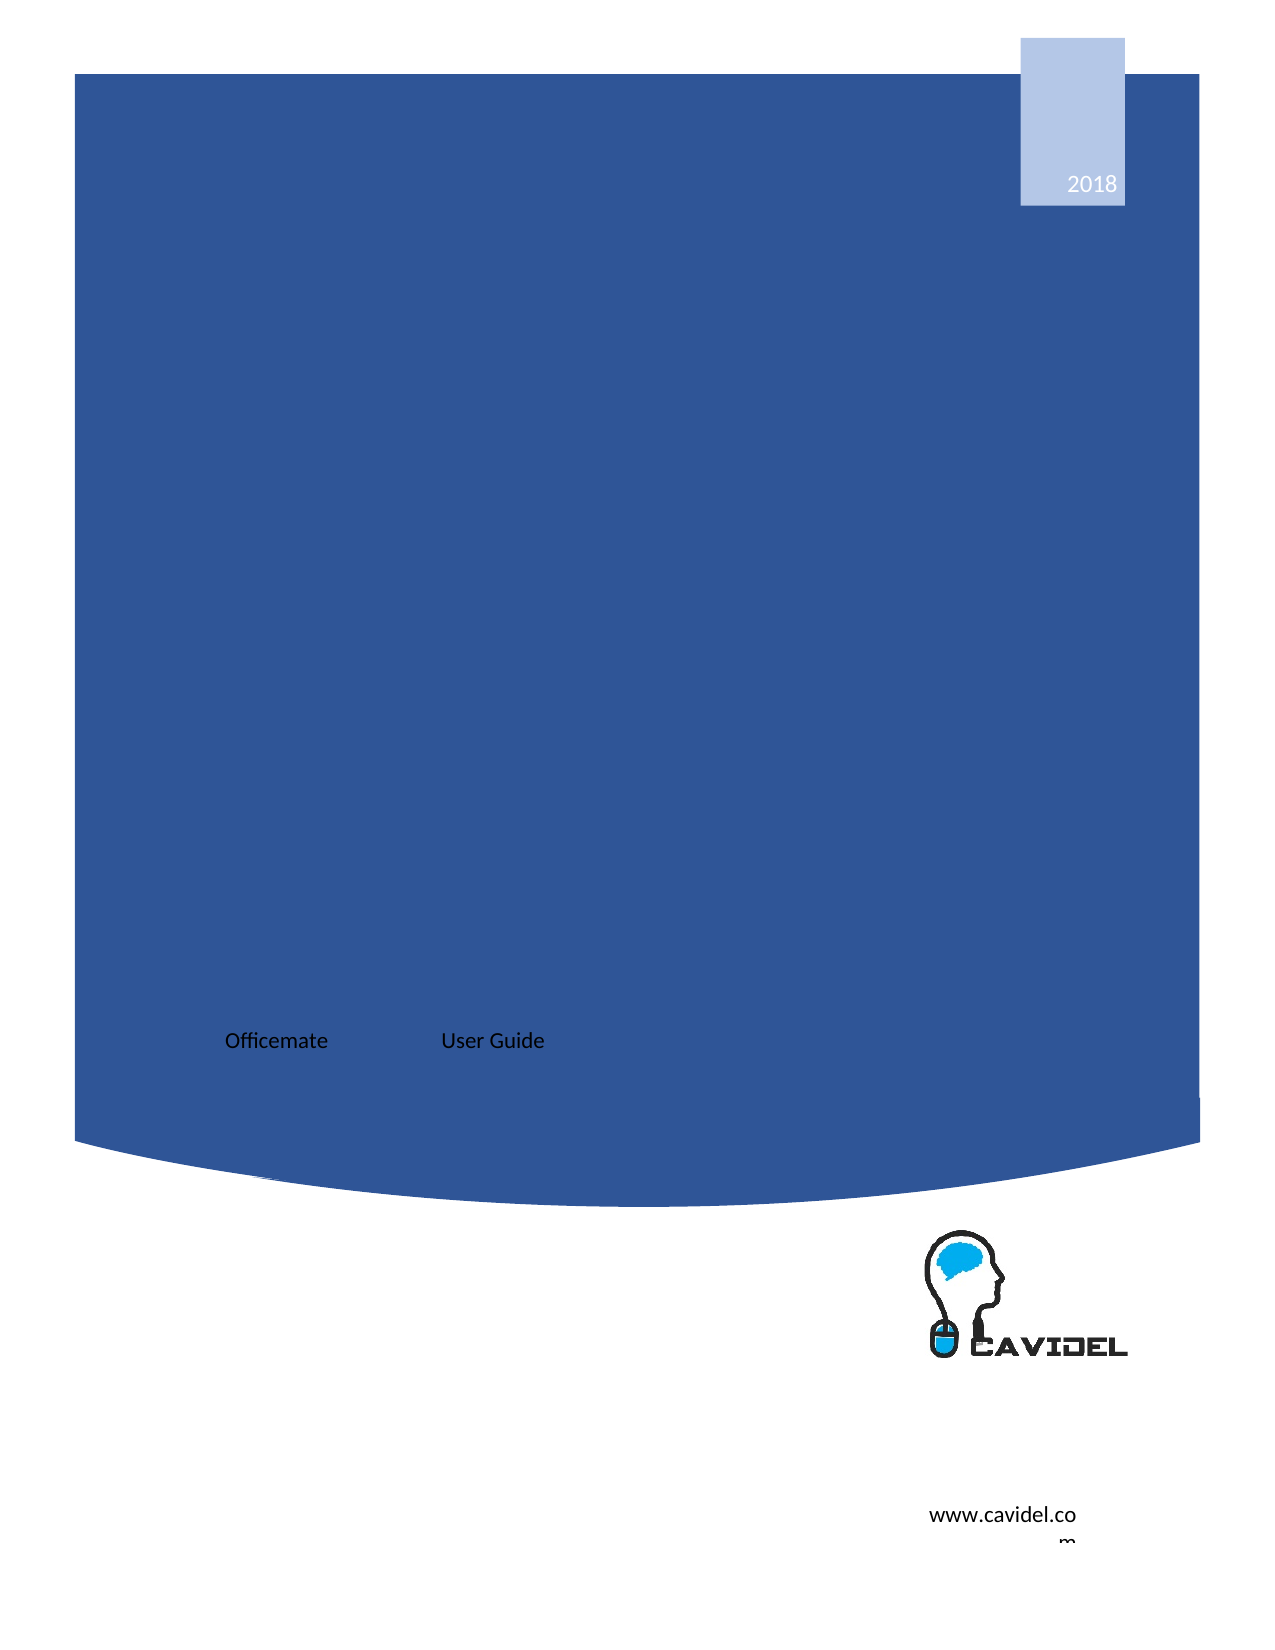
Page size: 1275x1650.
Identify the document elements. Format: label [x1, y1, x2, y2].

picture [924, 1230, 1128, 1358]
